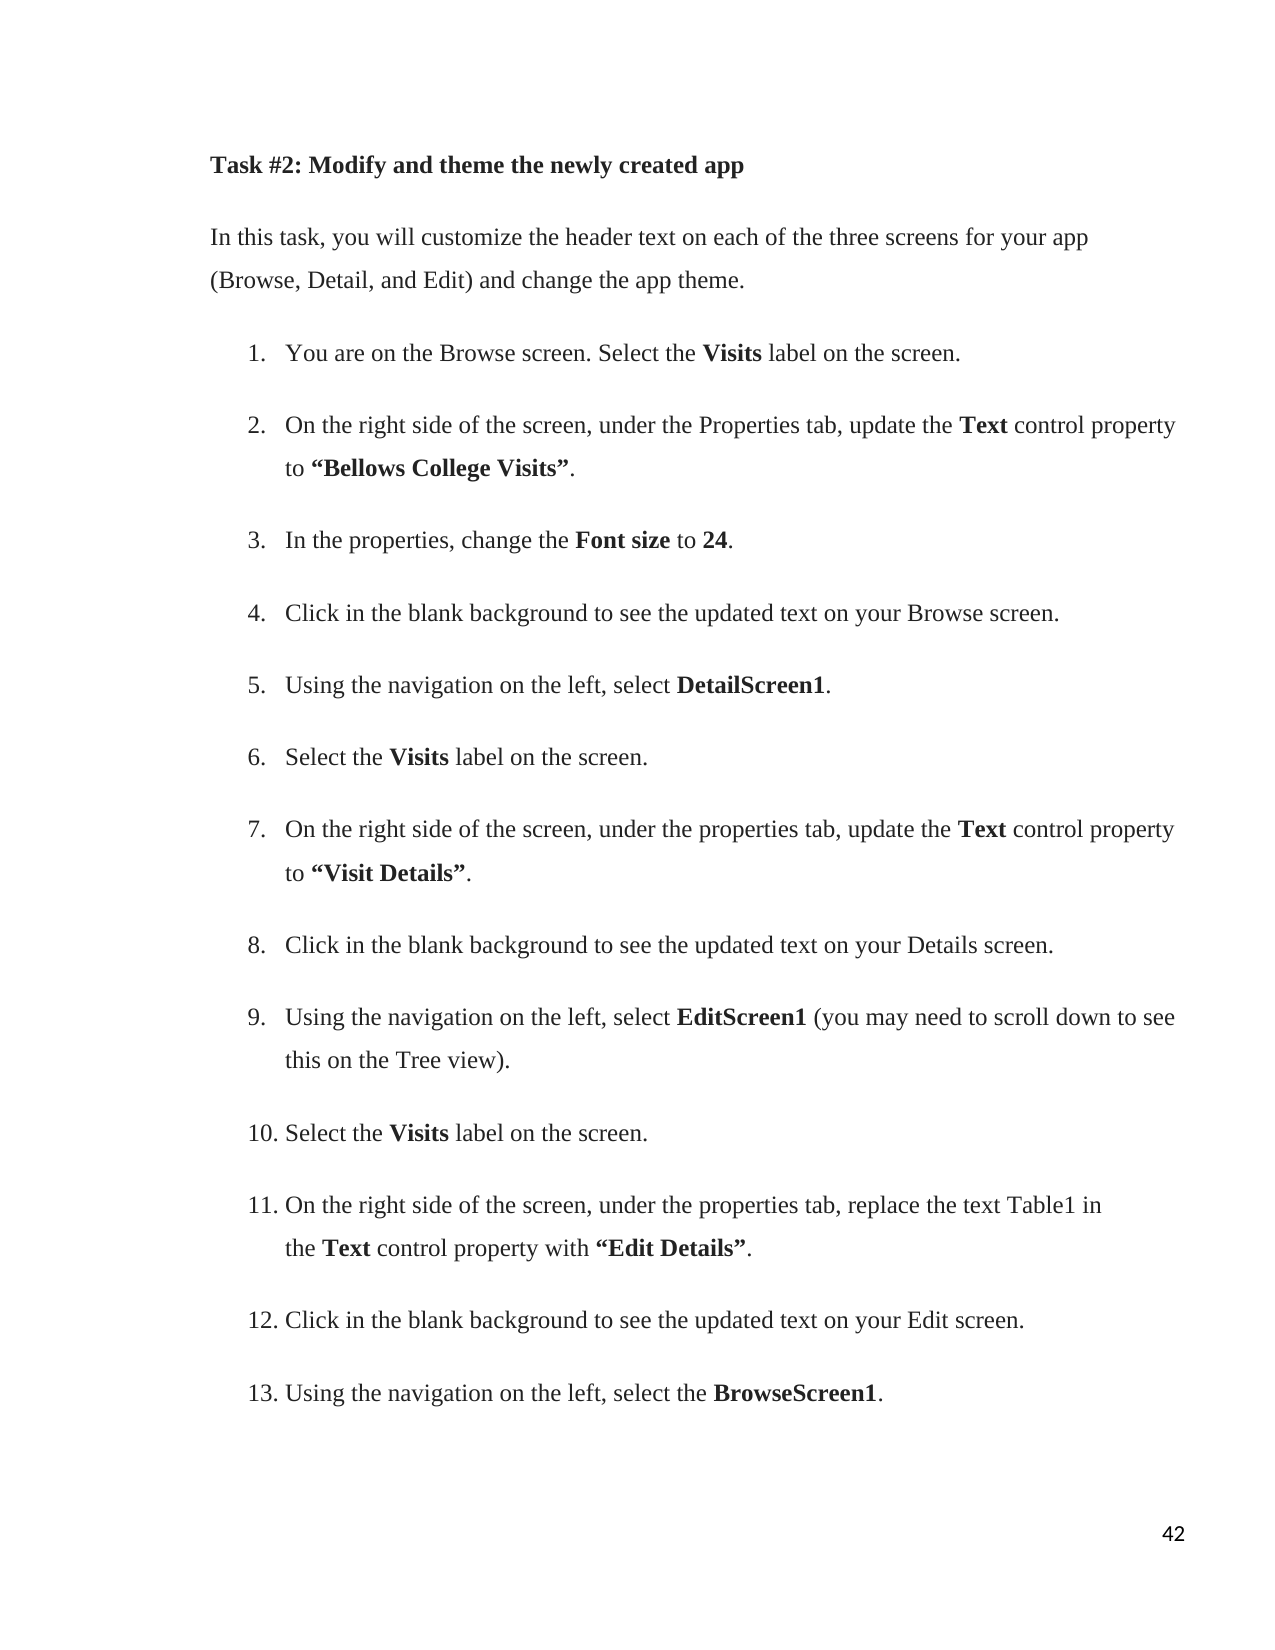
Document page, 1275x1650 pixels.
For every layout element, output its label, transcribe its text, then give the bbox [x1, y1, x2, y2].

list Using the navigation on the left, select the BrowseScreen1. [247, 1378, 1185, 1406]
list On the right side of the screen, under the Properties tab, update the Text control property to “Bellows College Visits”. [247, 410, 1185, 482]
list Using the navigation on the left, select DetailScreen1. [247, 670, 1185, 699]
list Select the Visits label on the screen. [247, 742, 1185, 771]
list You are on the Browse screen. Select the Visits label on the screen. [247, 338, 1185, 366]
list Using the navigation on the left, select EditScreen1 (you may need to scroll down to see this on the Tree view). [247, 1002, 1185, 1074]
list Click in the blank background to see the updated text on your Edit screen. [247, 1305, 1185, 1334]
subtitle Task #2: Modify and theme the newly created app [210, 150, 1185, 179]
list On the right side of the screen, under the properties tab, update the Text control property to “Visit Details”. [247, 814, 1185, 886]
list Select the Visits label on the screen. [247, 1118, 1185, 1146]
list Click in the blank background to see the updated text on your Details screen. [247, 930, 1185, 959]
list On the right side of the screen, under the properties tab, replace the text Table1 in the Text control property with “Edit Details”. [247, 1190, 1185, 1262]
list In the properties, change the Font size to 24. [247, 525, 1185, 554]
list Click in the blank background to see the updated text on your Browse screen. [247, 598, 1185, 626]
text In this task, you will customize the header text on each of the three screens for your app (Browse, Detail, and Edit) and change the app theme. [210, 222, 1185, 294]
